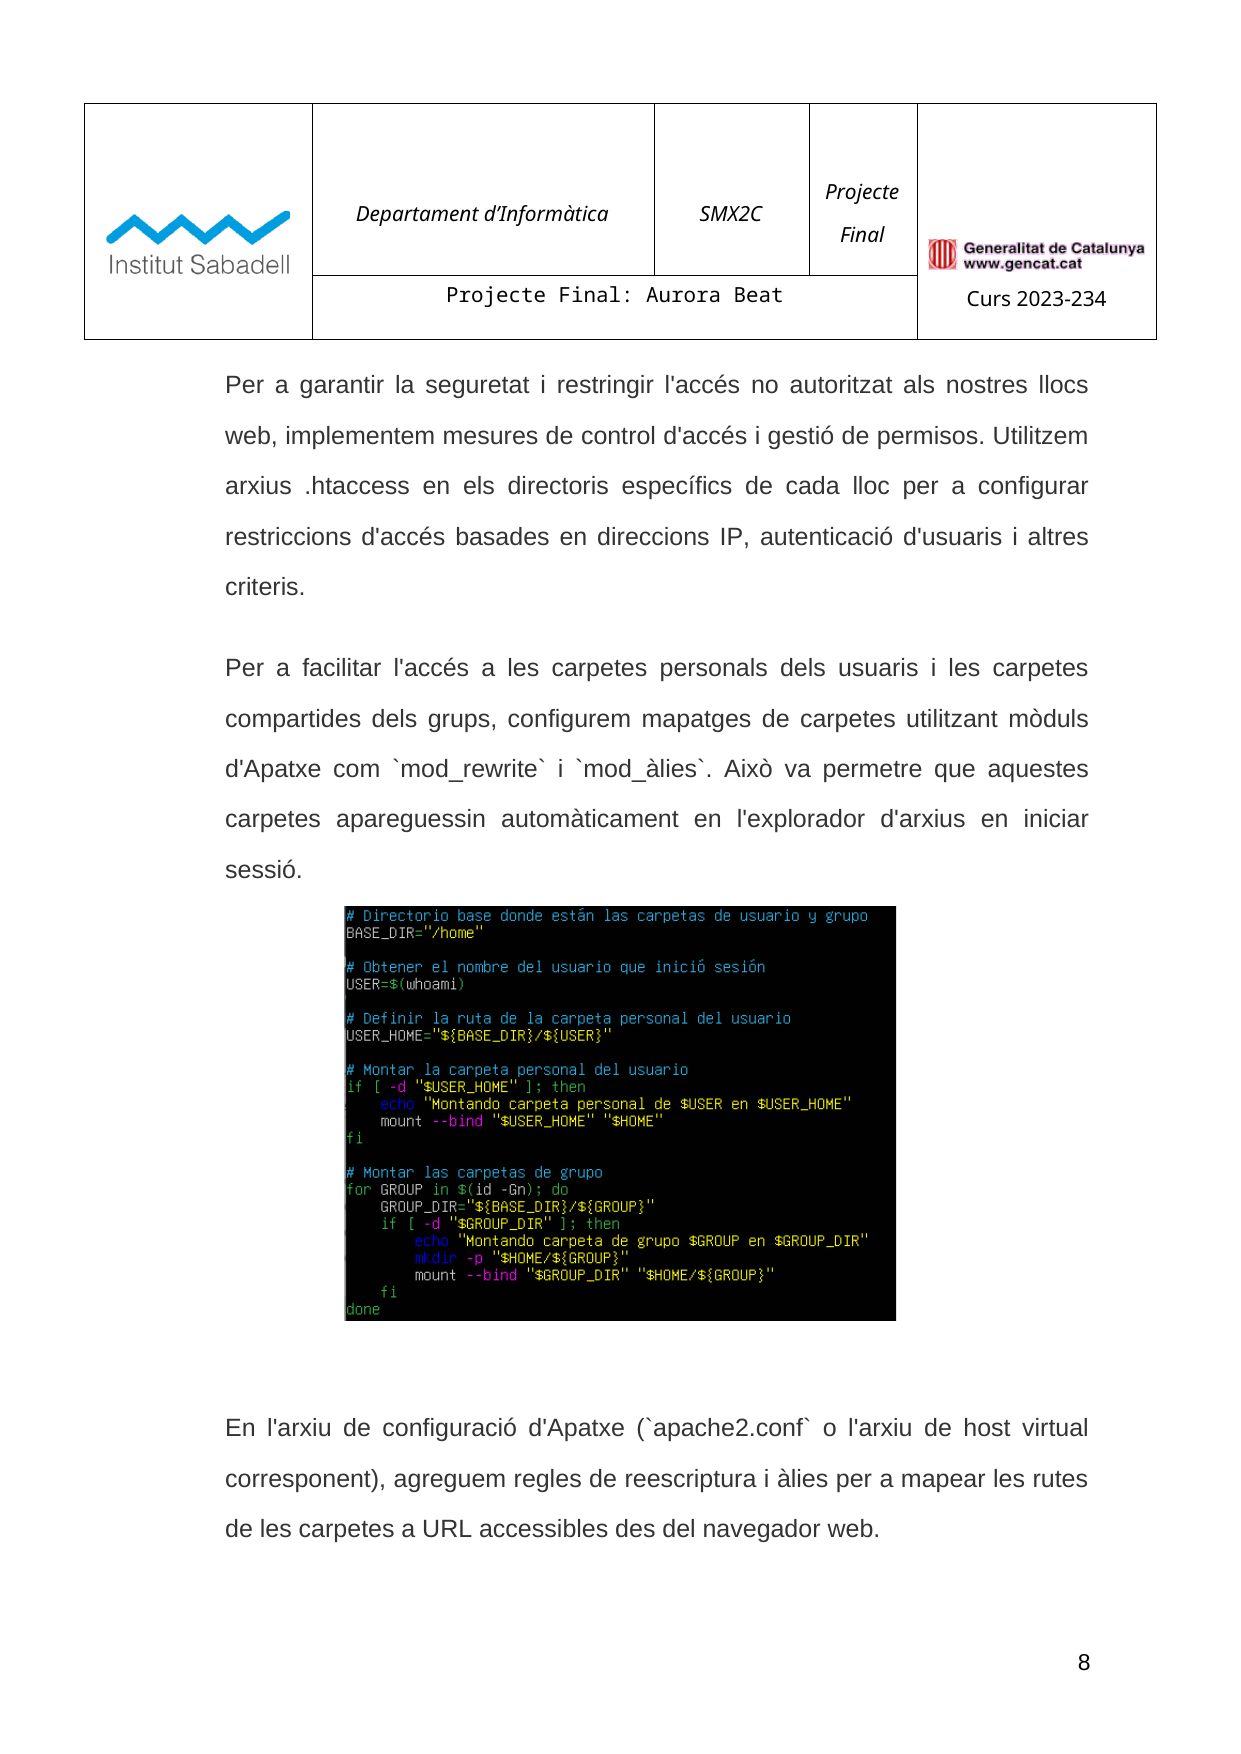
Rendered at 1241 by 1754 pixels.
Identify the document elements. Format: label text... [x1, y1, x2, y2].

picture [106, 220, 290, 280]
picture [344, 906, 897, 1321]
text Per a facilitar l'accés a les carpetes personals dels usuaris i les carpetes compartides dels grups, configurem mapatges de carpetes utilitzant mòduls d'Apatxe com `mod_rewrite` i `mod_àlies`. Això va permetre que aquestes carpetes apareguessin automàticament en l'explorador d'arxius en iniciar sessió. [225, 653, 1090, 883]
text Per a garantir la seguretat i restringir l'accés no autoritzat als nostres llocs web, implementem mesures de control d'accés i gestió de permisos. Utilitzem arxius .htaccess en els directoris específics de cada lloc per a configurar restriccions d'accés basades en direccions IP, autenticació d'usuaris i altres criteris. [225, 371, 1090, 601]
picture [106, 211, 282, 236]
picture [928, 239, 1145, 272]
